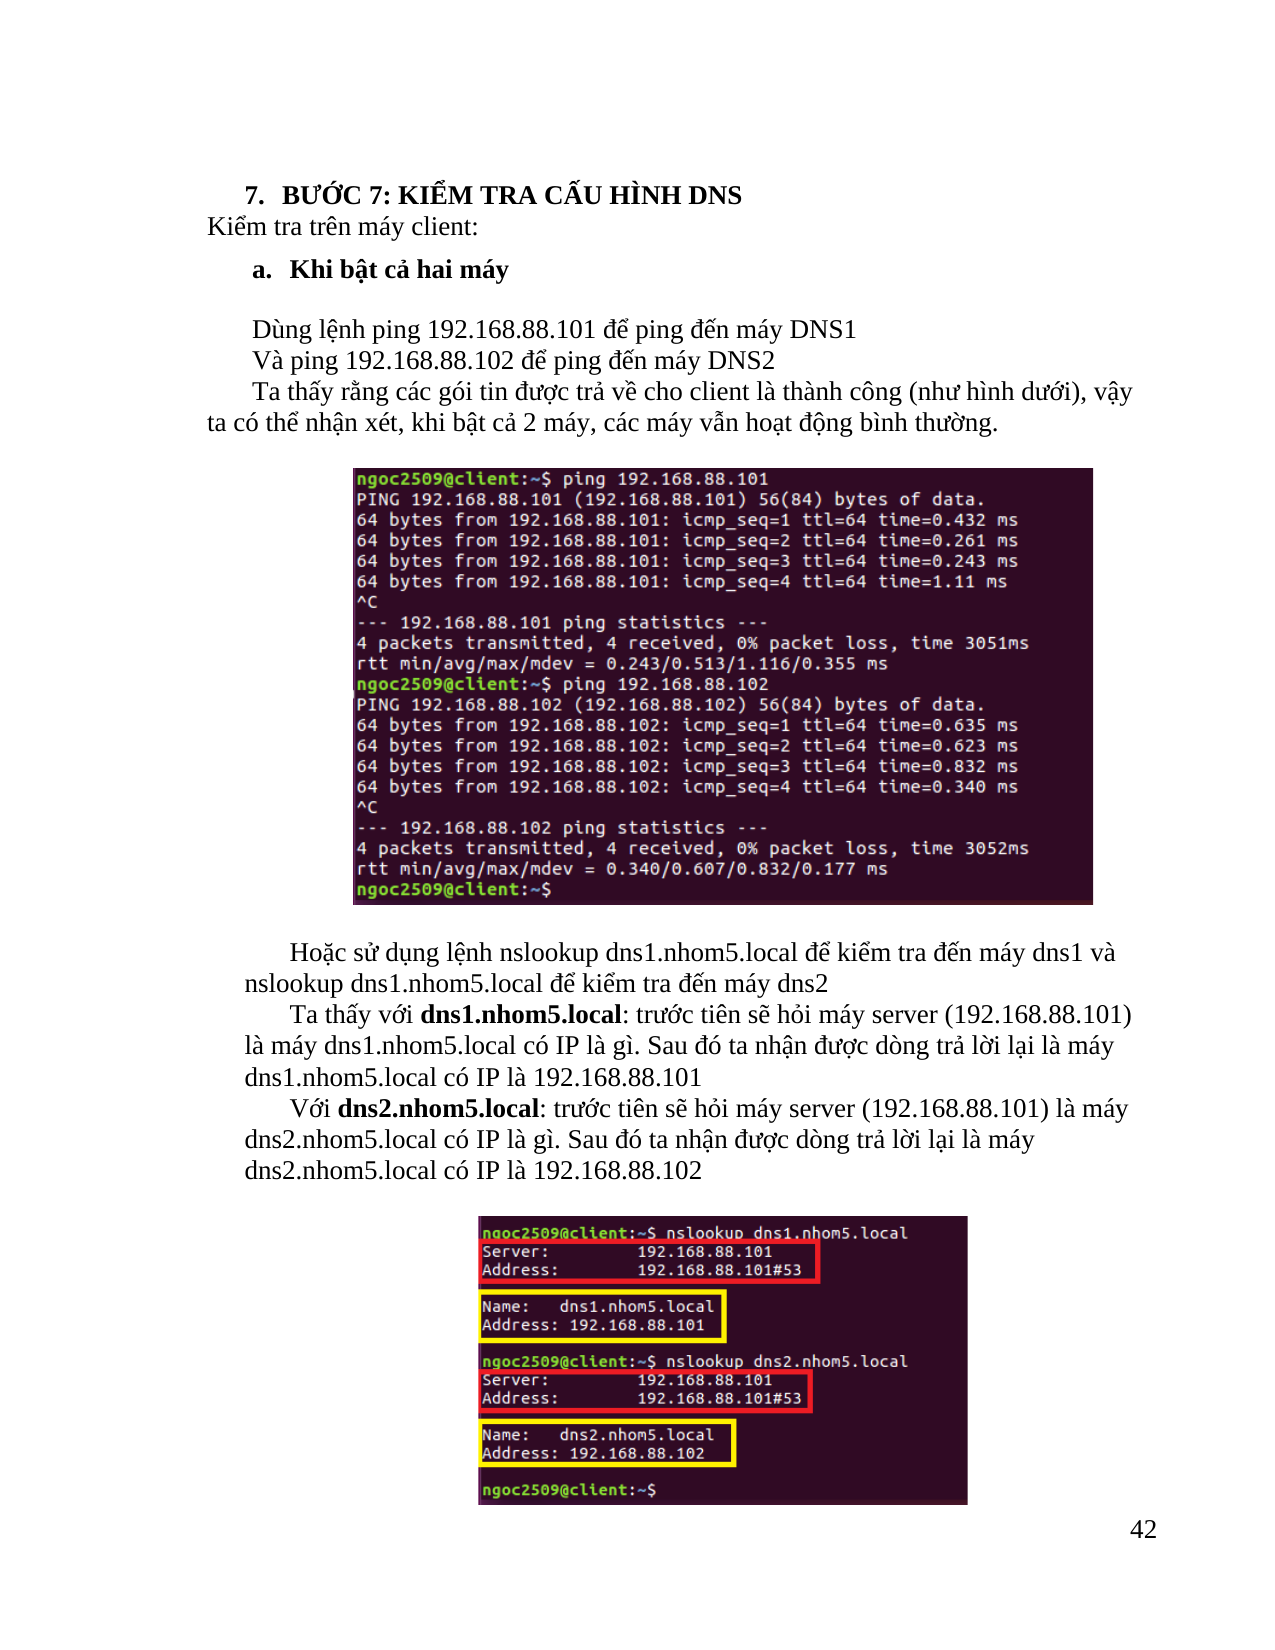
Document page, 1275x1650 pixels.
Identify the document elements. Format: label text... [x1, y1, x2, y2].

text Với dns2.nhom5.local: trước tiên sẽ hỏi máy server (192.168.88.101) là máy dns2.nhom5.local có IP là gì. Sau đó ta nhận được dòng trả lời lại là máy dns2.nhom5.local có IP là 192.168.88.102 [244, 1092, 1157, 1185]
subtitle Khi bật cả hai máy [252, 254, 1157, 285]
subtitle Bước 7: Kiểm tra cấu hình DNS [244, 179, 1157, 210]
text Dùng lệnh ping 192.168.88.101 để ping đến máy DNS1 [207, 313, 1157, 344]
text Kiểm tra trên máy client: [207, 210, 1157, 241]
text Và ping 192.168.88.102 để ping đến máy DNS2 [207, 344, 1157, 375]
text Ta thấy rằng các gói tin được trả về cho client là thành công (như hình dưới), vậy ta có thể nhận xét, khi bật cả 2 máy, các máy vẫn hoạt động bình thường. [207, 375, 1157, 437]
text Ta thấy với dns1.nhom5.local: trước tiên sẽ hỏi máy server (192.168.88.101) là máy dns1.nhom5.local có IP là gì. Sau đó ta nhận được dòng trả lời lại là máy dns1.nhom5.local có IP là 192.168.88.101 [244, 998, 1157, 1092]
picture [478, 1216, 968, 1505]
text Hoặc sử dụng lệnh nslookup dns1.nhom5.local để kiểm tra đến máy dns1 và nslookup dns1.nhom5.local để kiểm tra đến máy dns2 [244, 936, 1157, 998]
picture [353, 468, 1094, 905]
